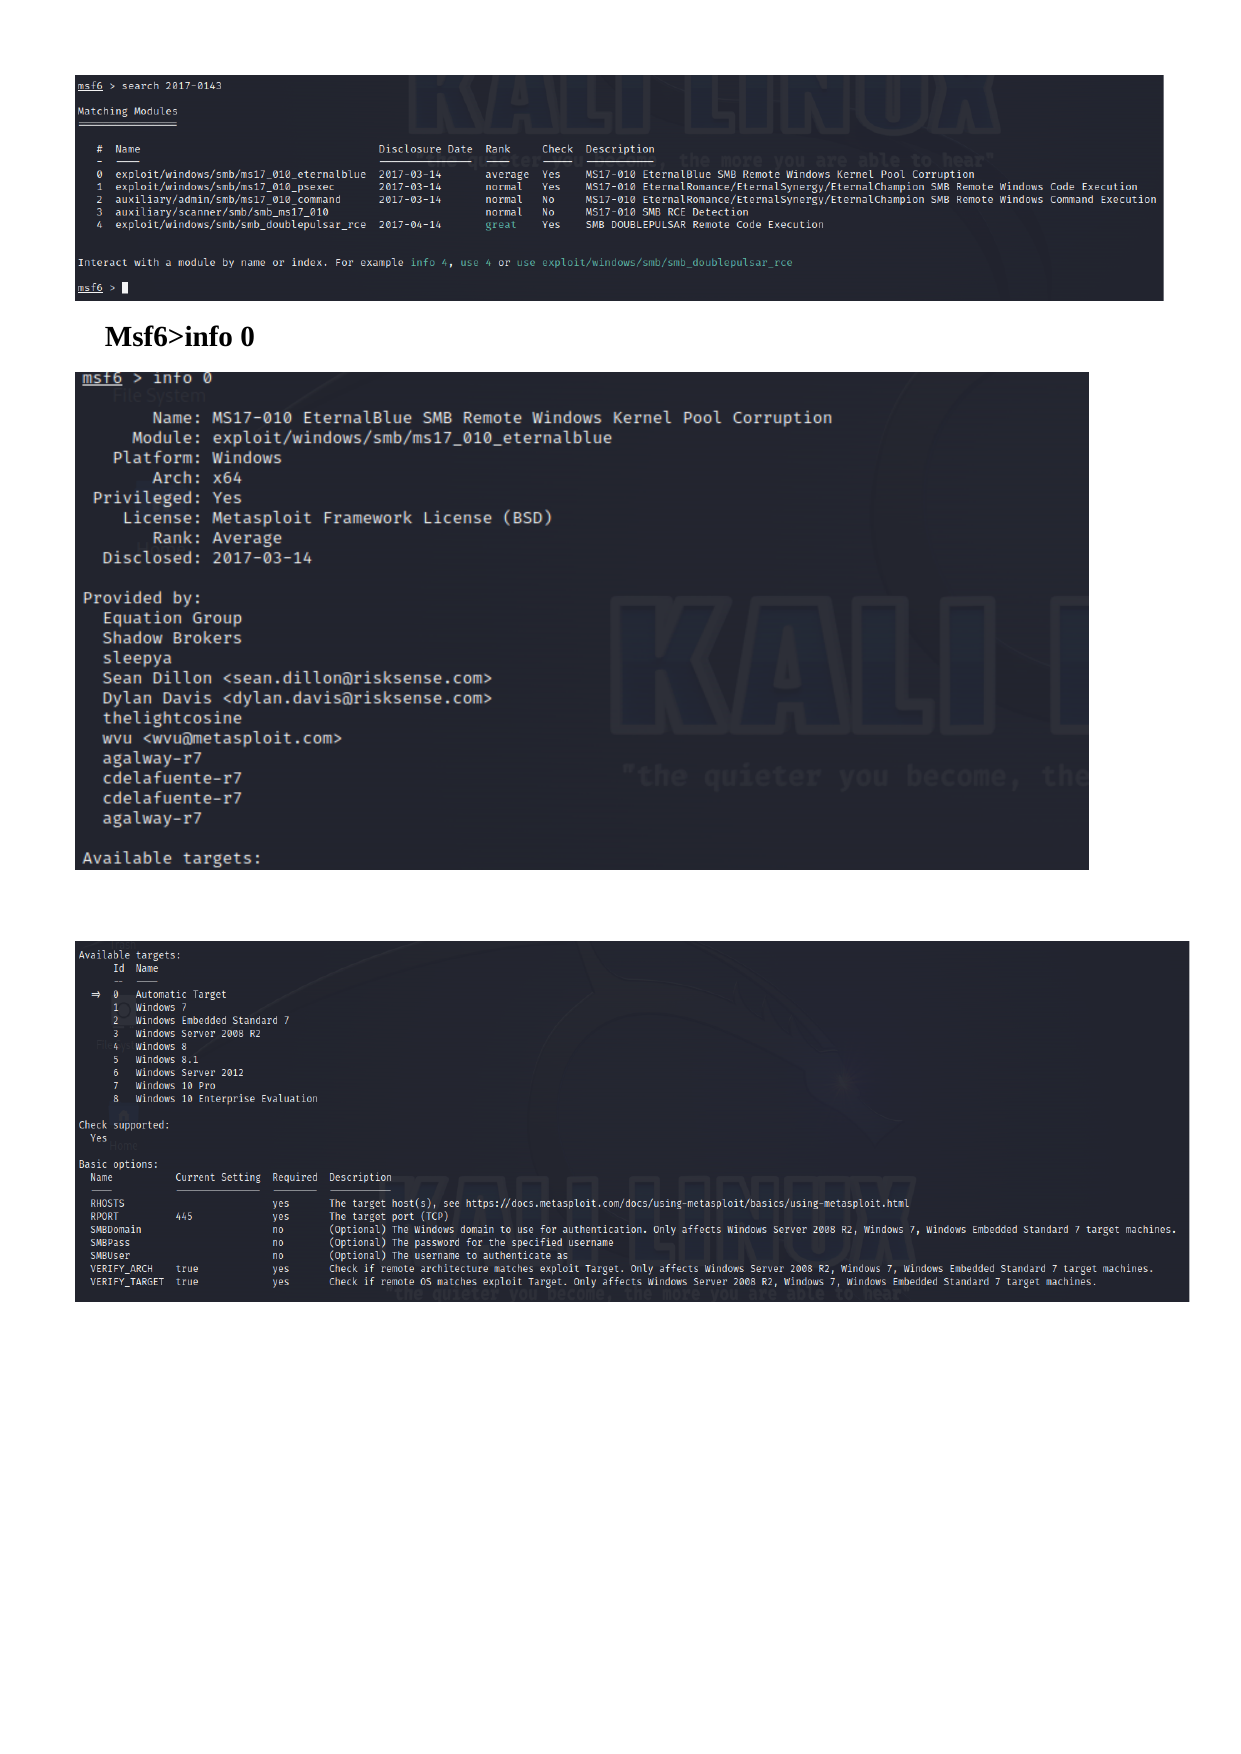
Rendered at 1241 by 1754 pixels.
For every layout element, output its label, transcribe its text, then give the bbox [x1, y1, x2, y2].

picture [75, 941, 1190, 1302]
list Msf6>info 0 [104, 319, 1165, 353]
picture [75, 75, 1164, 301]
picture [75, 372, 1089, 870]
